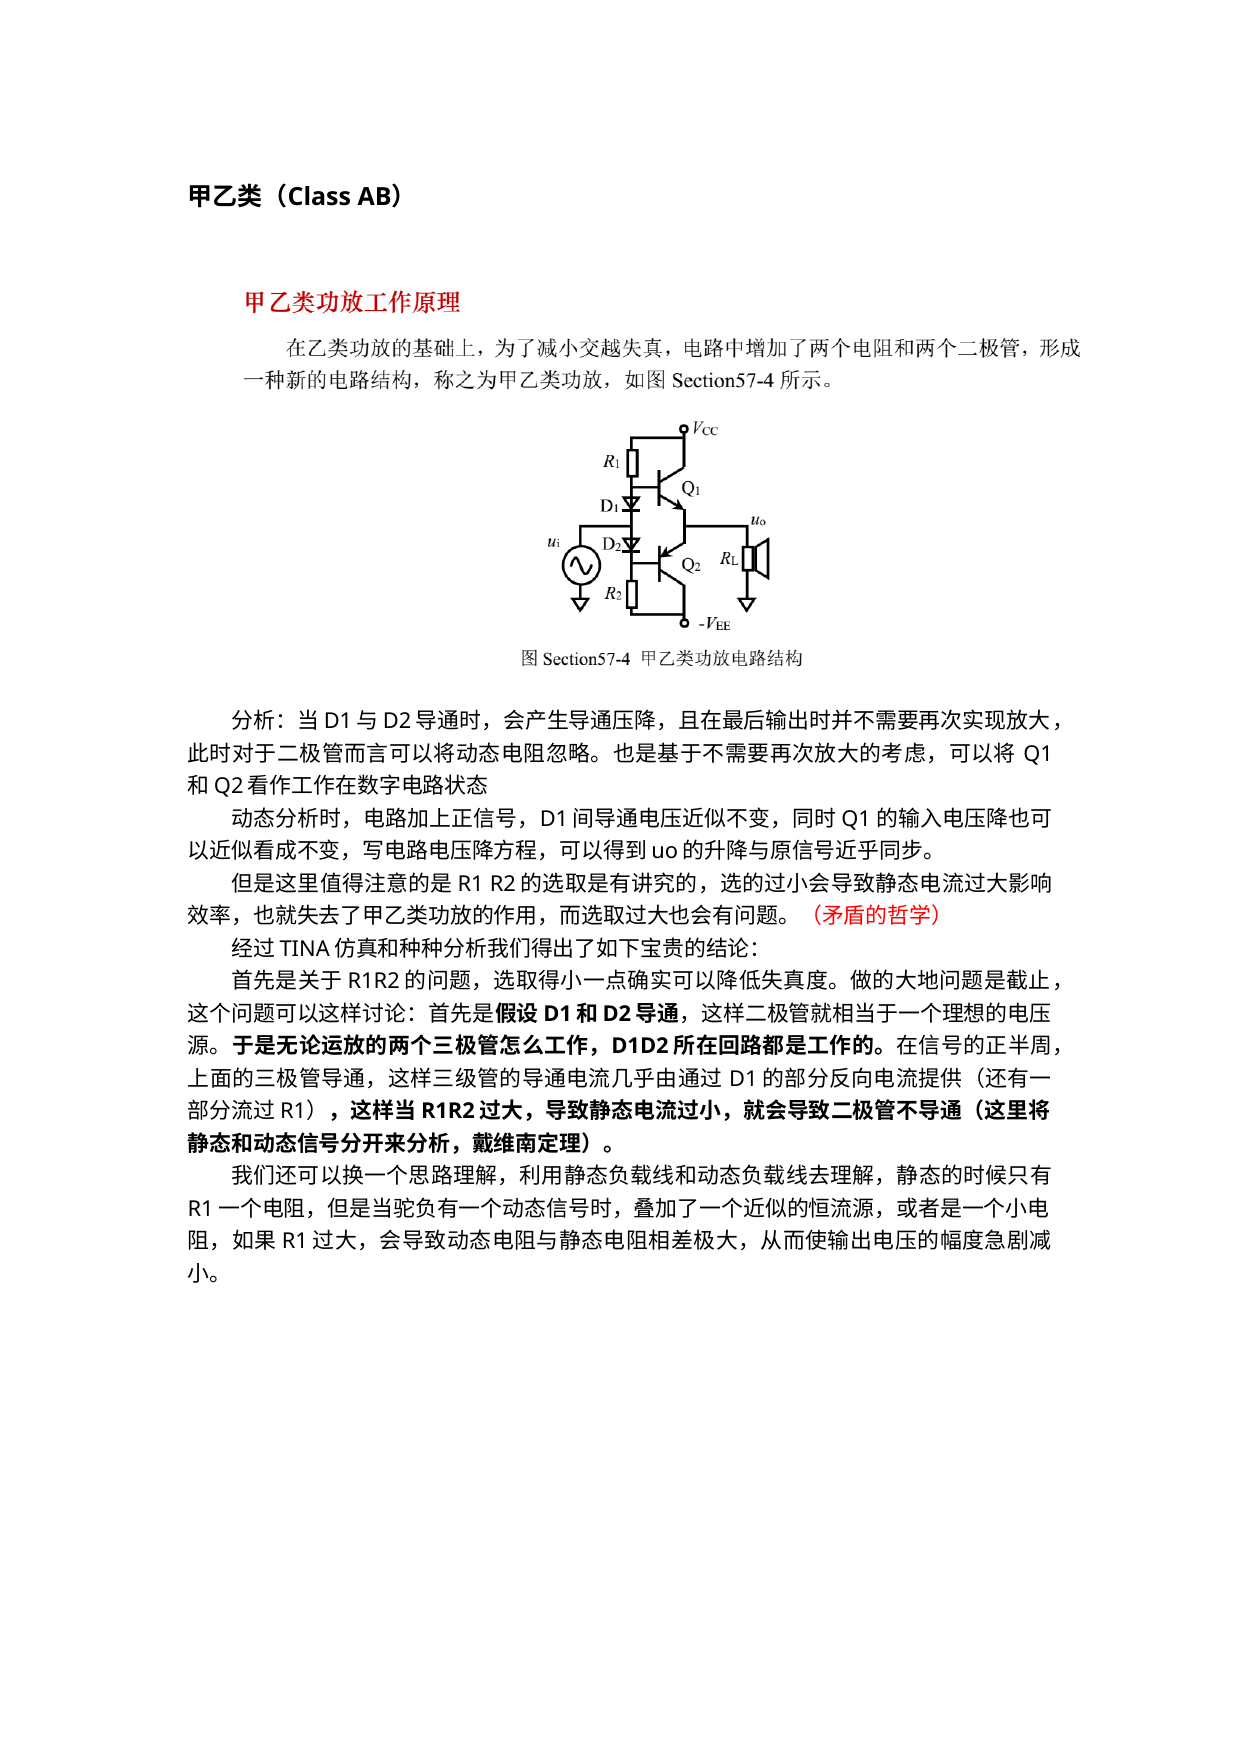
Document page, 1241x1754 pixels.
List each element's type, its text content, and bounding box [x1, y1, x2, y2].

text 分析：当D1与D2导通时，会产生导通压降，且在最后输出时并不需要再次实现放大，此时对于二极管而言可以将动态电阻忽略。也是基于不需要再次放大的考虑，可以将Q1和Q2看作工作在数字电路状态 [187, 703, 1053, 801]
text 但是这里值得注意的是R1 R2的选取是有讲究的，选的过小会导致静态电流过大影响效率，也就失去了甲乙类功放的作用，而选取过大也会有问题。（矛盾的哲学） [187, 866, 1053, 931]
text 我们还可以换一个思路理解，利用静态负载线和动态负载线去理解，静态的时候只有R1一个电阻，但是当驼负有一个动态信号时，叠加了一个近似的恒流源，或者是一个小电阻，如果R1过大，会导致动态电阻与静态电阻相差极大，从而使输出电压的幅度急剧减小。 [187, 1158, 1053, 1288]
text 动态分析时，电路加上正信号，D1间导通电压近似不变，同时Q1 的输入电压降也可以近似看成不变，写电路电压降方程，可以得到uo的升降与原信号近乎同步。 [187, 801, 1053, 866]
subtitle 甲乙类（Class AB） [187, 162, 1053, 227]
text 经过TINA仿真和种种分析我们得出了如下宝贵的结论： [187, 931, 1053, 963]
text 首先是关于R1R2的问题，选取得小一点确实可以降低失真度。做的大地问题是截止，这个问题可以这样讨论：首先是假设D1和D2导通，这样二极管就相当于一个理想的电压源。于是无论运放的两个三极管怎么工作，D1D2所在回路都是工作的。在信号的正半周，上面的三极管导通，这样三级管的导通电流几乎由通过D1的部分反向电流提供（还有一部分流过R1），这样当R1R2过大，导致静态电流过小，就会导致二极管不导通（这里将静态和动态信号分开来分析，戴维南定理）。 [187, 963, 1053, 1158]
picture [231, 280, 1097, 675]
